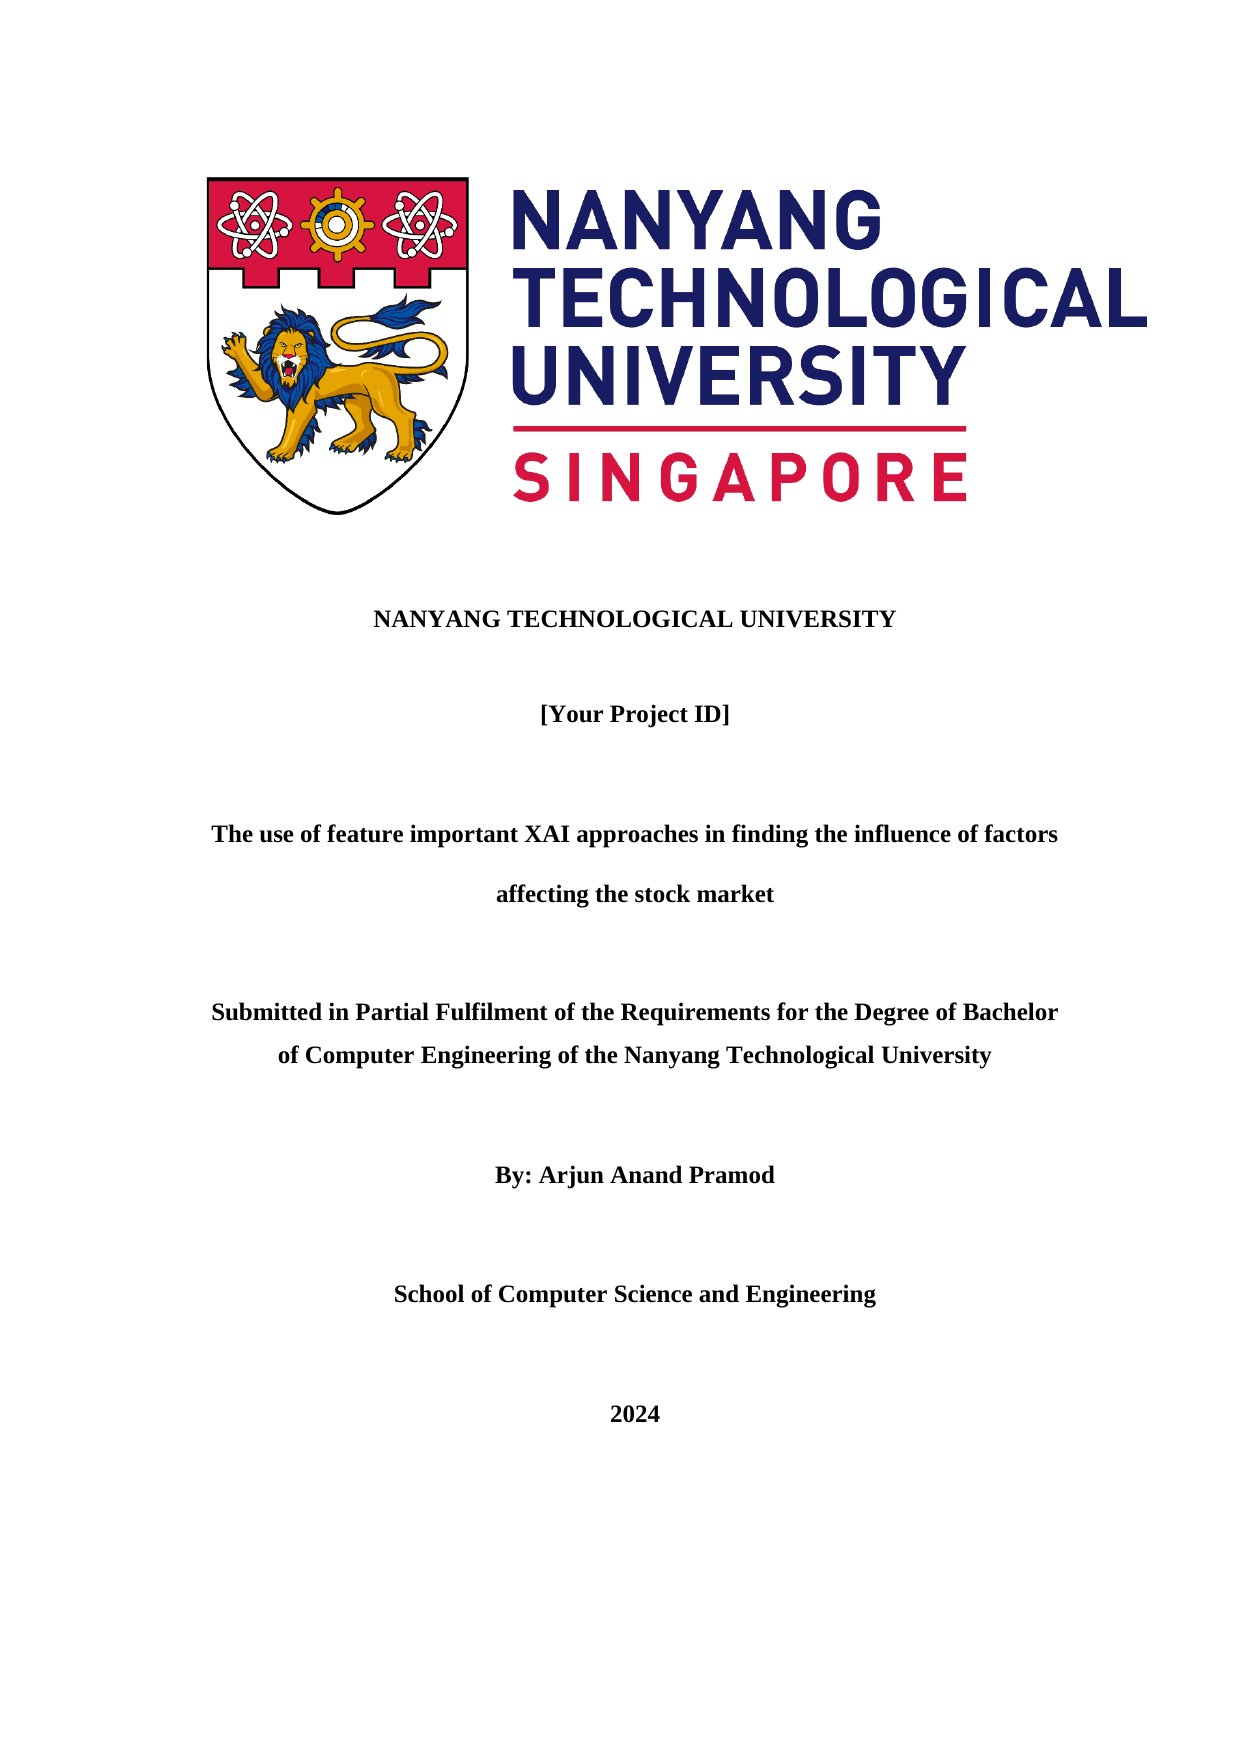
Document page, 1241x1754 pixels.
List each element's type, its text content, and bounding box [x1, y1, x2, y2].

text affecting the stock market [207, 879, 1063, 907]
text NANYANG TECHNOLOGICAL UNIVERSITY [207, 604, 1063, 633]
text The use of feature important XAI approaches in finding the influence of factors [207, 819, 1063, 848]
picture [206, 177, 1147, 515]
text By: Arjun Anand Pramod [207, 1160, 1063, 1189]
text Submitted in Partial Fulfilment of the Requirements for the Degree of Bachelor of Computer Engineering of the Nanyang Technological University [207, 997, 1063, 1069]
text 2024 [207, 1399, 1063, 1428]
text School of Computer Science and Engineering [207, 1279, 1063, 1308]
text [Your Project ID] [207, 699, 1063, 728]
